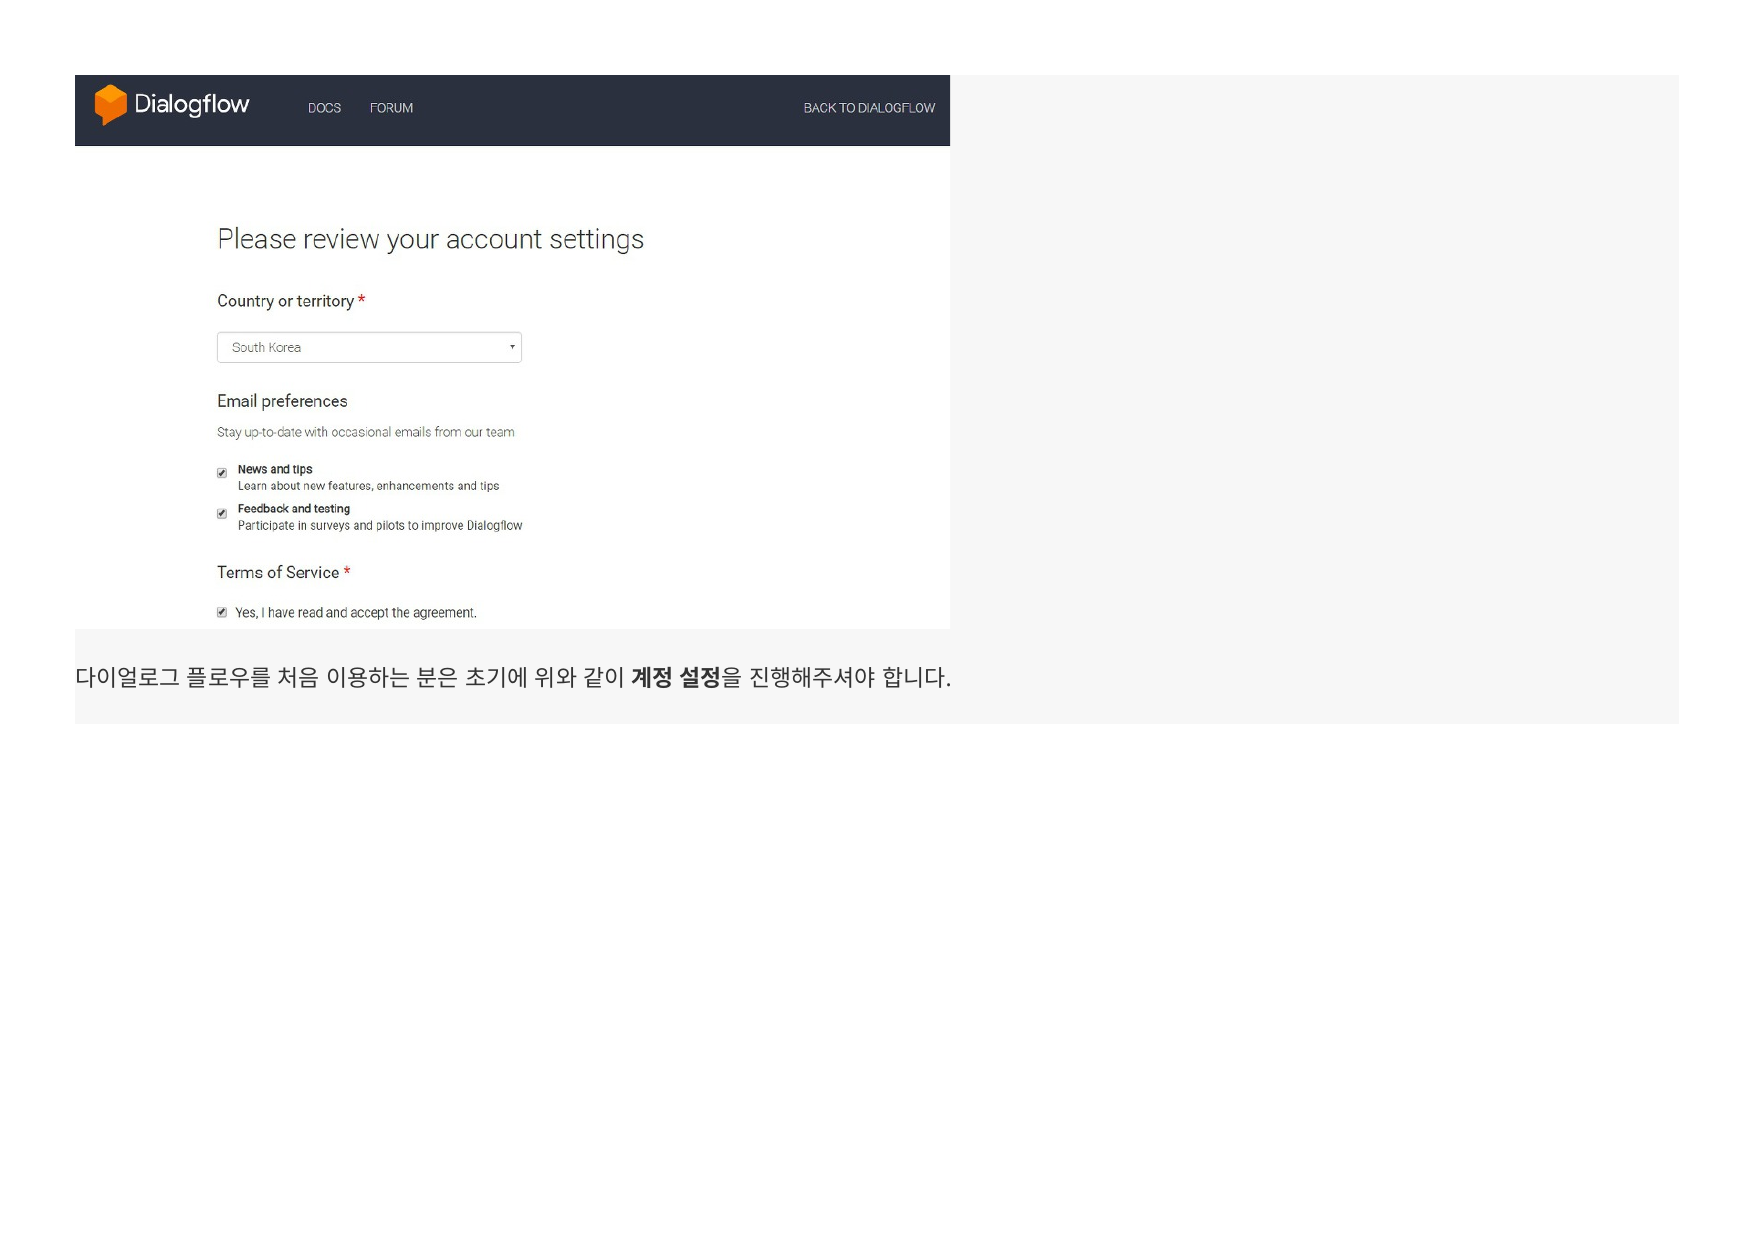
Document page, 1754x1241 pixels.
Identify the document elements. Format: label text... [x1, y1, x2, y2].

text 다이얼로그 플로우를 처음 이용하는 분은 초기에 위와 같이 계정 설정을 진행해주셔야 합니다. [75, 659, 1679, 693]
picture [75, 75, 951, 629]
